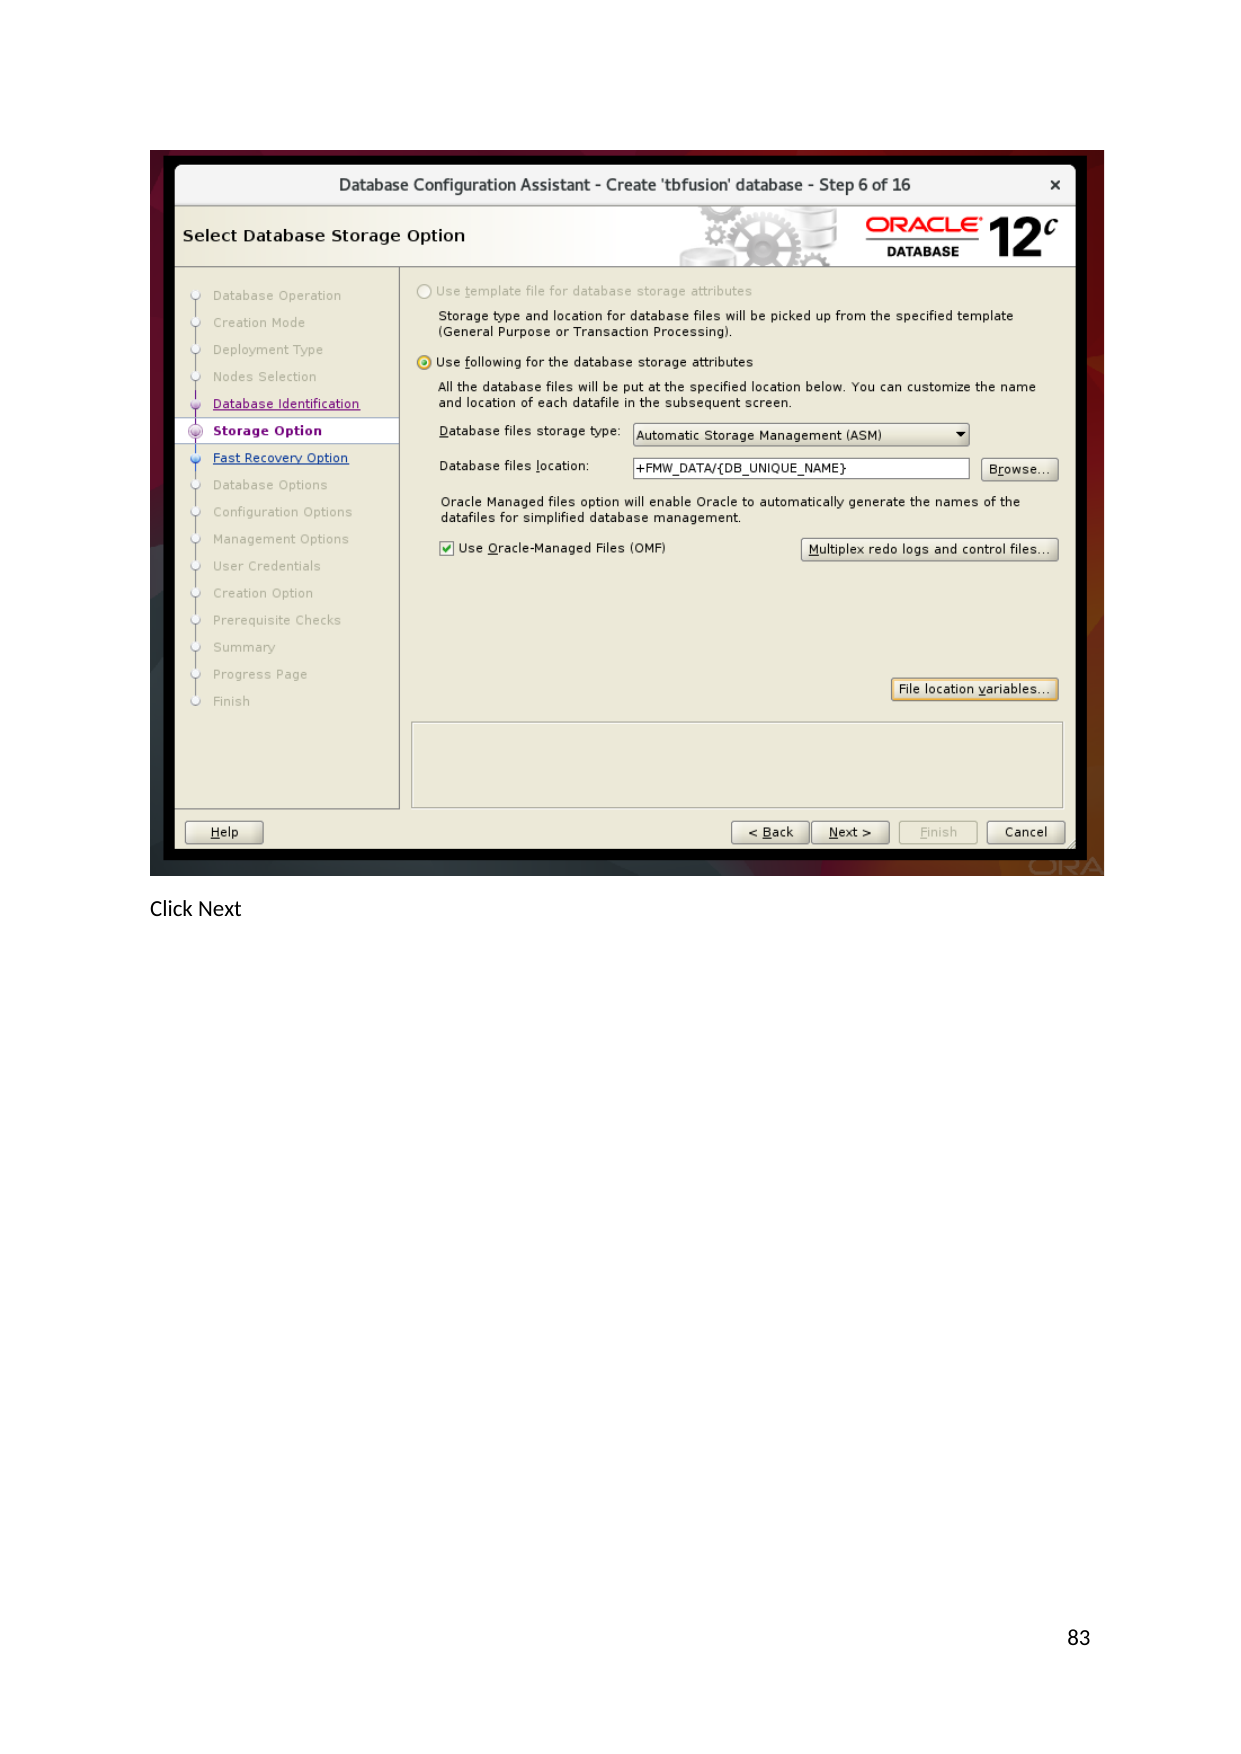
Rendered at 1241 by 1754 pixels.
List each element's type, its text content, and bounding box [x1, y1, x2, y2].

picture [150, 150, 1105, 876]
text Click Next [150, 894, 1090, 923]
